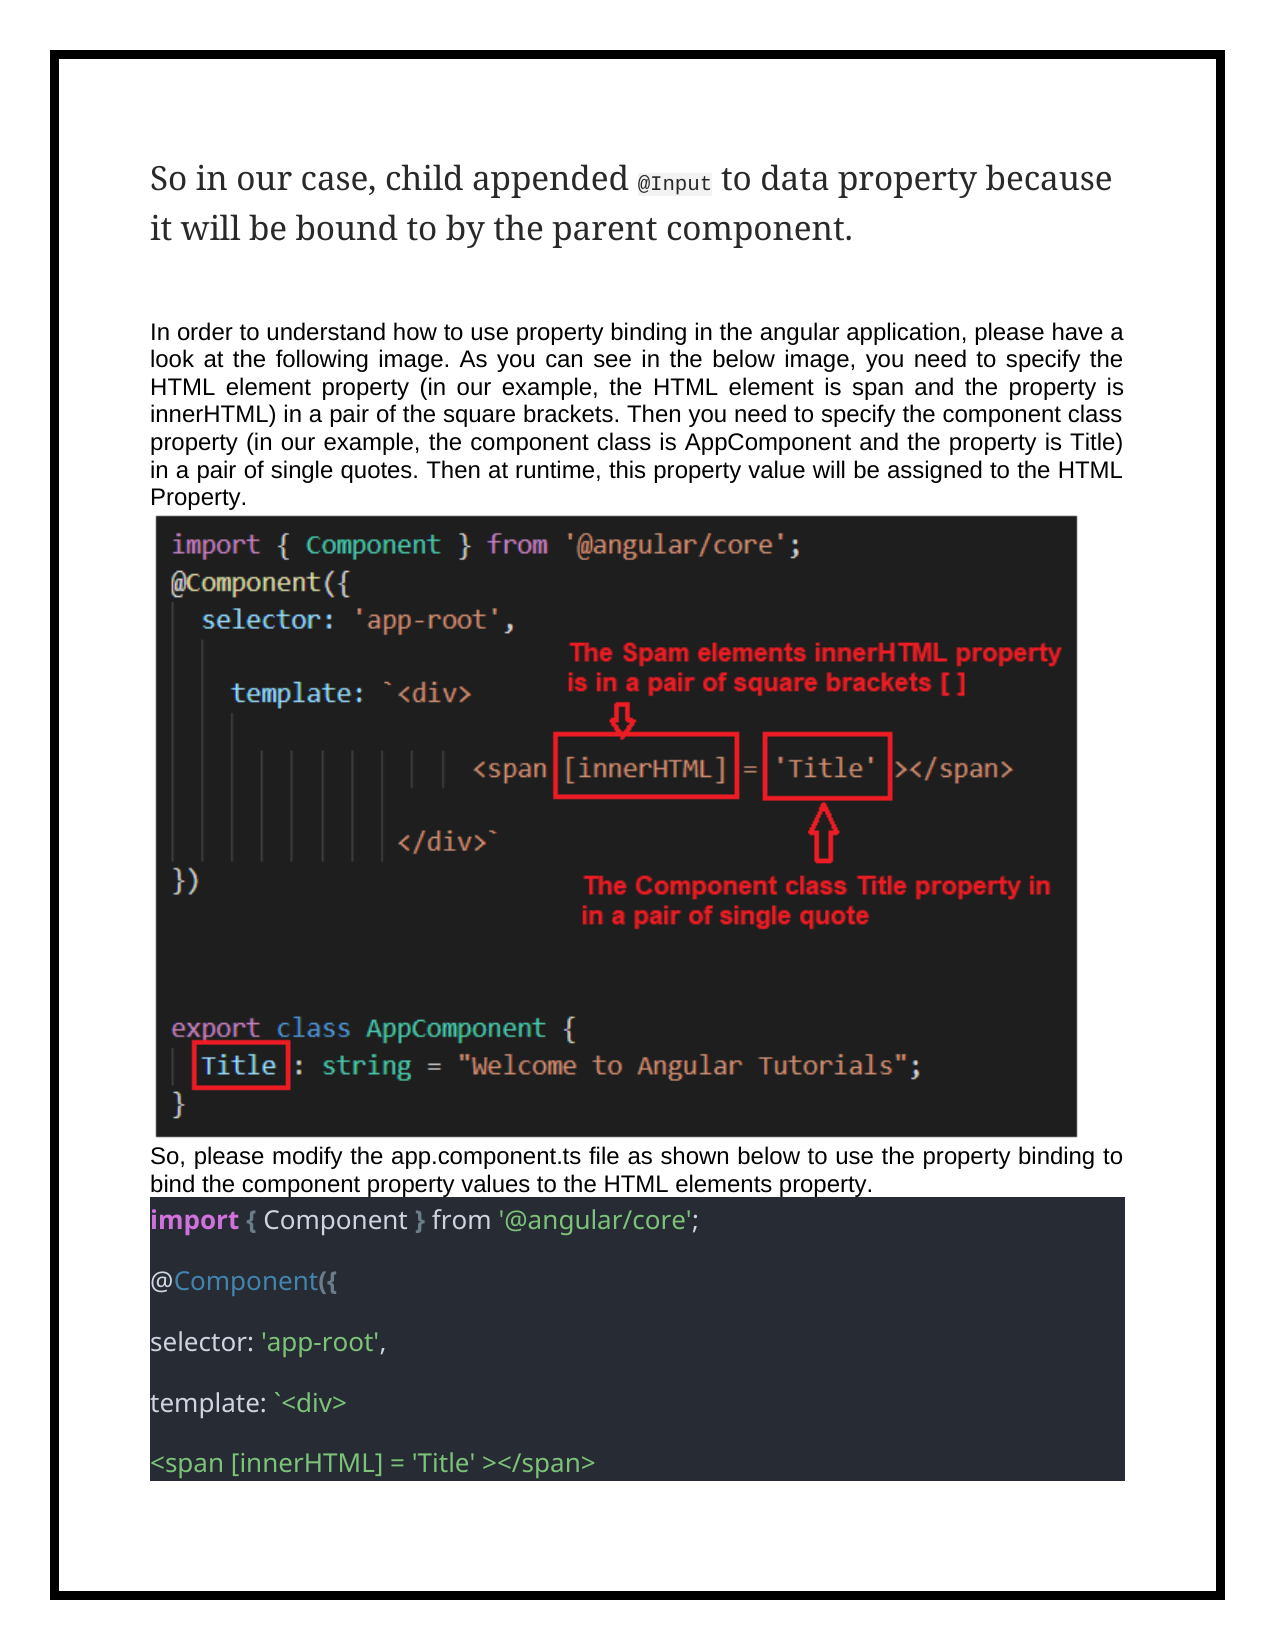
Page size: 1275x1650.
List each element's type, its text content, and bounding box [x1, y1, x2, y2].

text import { Component } from '@angular/core'; [150, 1197, 1125, 1237]
picture [150, 510, 1082, 1142]
text <span [innerHTML] = 'Title' ></span> [150, 1441, 1125, 1481]
text template: `<div> [150, 1380, 1125, 1420]
text selector: 'app-root', [150, 1319, 1125, 1359]
text @Component({ [150, 1258, 1125, 1298]
text So, please modify the app.component.ts file as shown below to use the property binding to bind the component property values to the HTML elements property. [150, 1142, 1125, 1197]
text In order to understand how to use property binding in the angular application, please have a look at the following image. As you can see in the below image, you need to specify the HTML element property (in our example, the HTML element is span and the property is innerHTML) in a pair of the square brackets. Then you need to specify the component class property (in our example, the component class is AppComponent and the property is Title) in a pair of single quotes. Then at runtime, this property value will be assigned to the HTML Property. [150, 318, 1125, 511]
text So in our case, child appended @Input to data property because it will be bound to by the parent component. [150, 150, 1125, 250]
